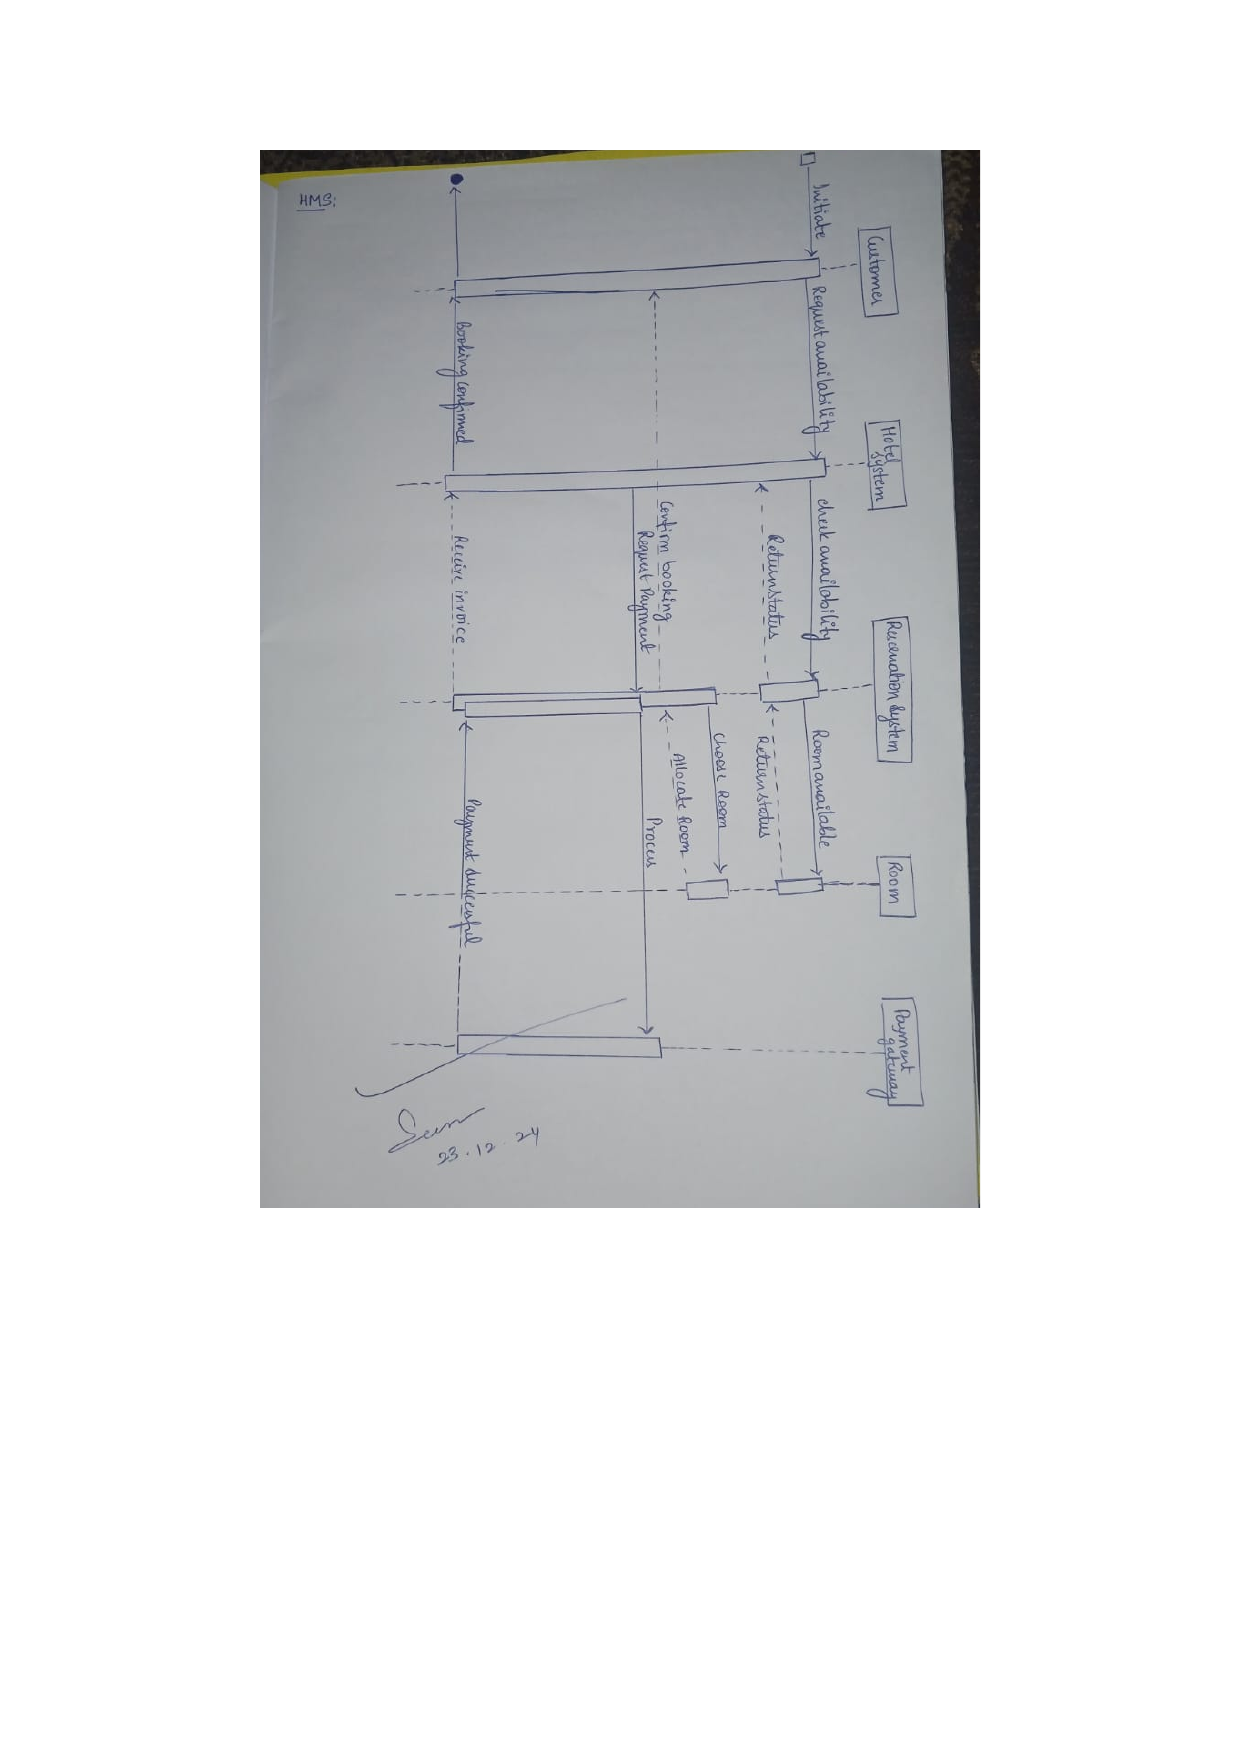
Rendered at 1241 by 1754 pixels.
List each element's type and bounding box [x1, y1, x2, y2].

picture [260, 150, 980, 1208]
